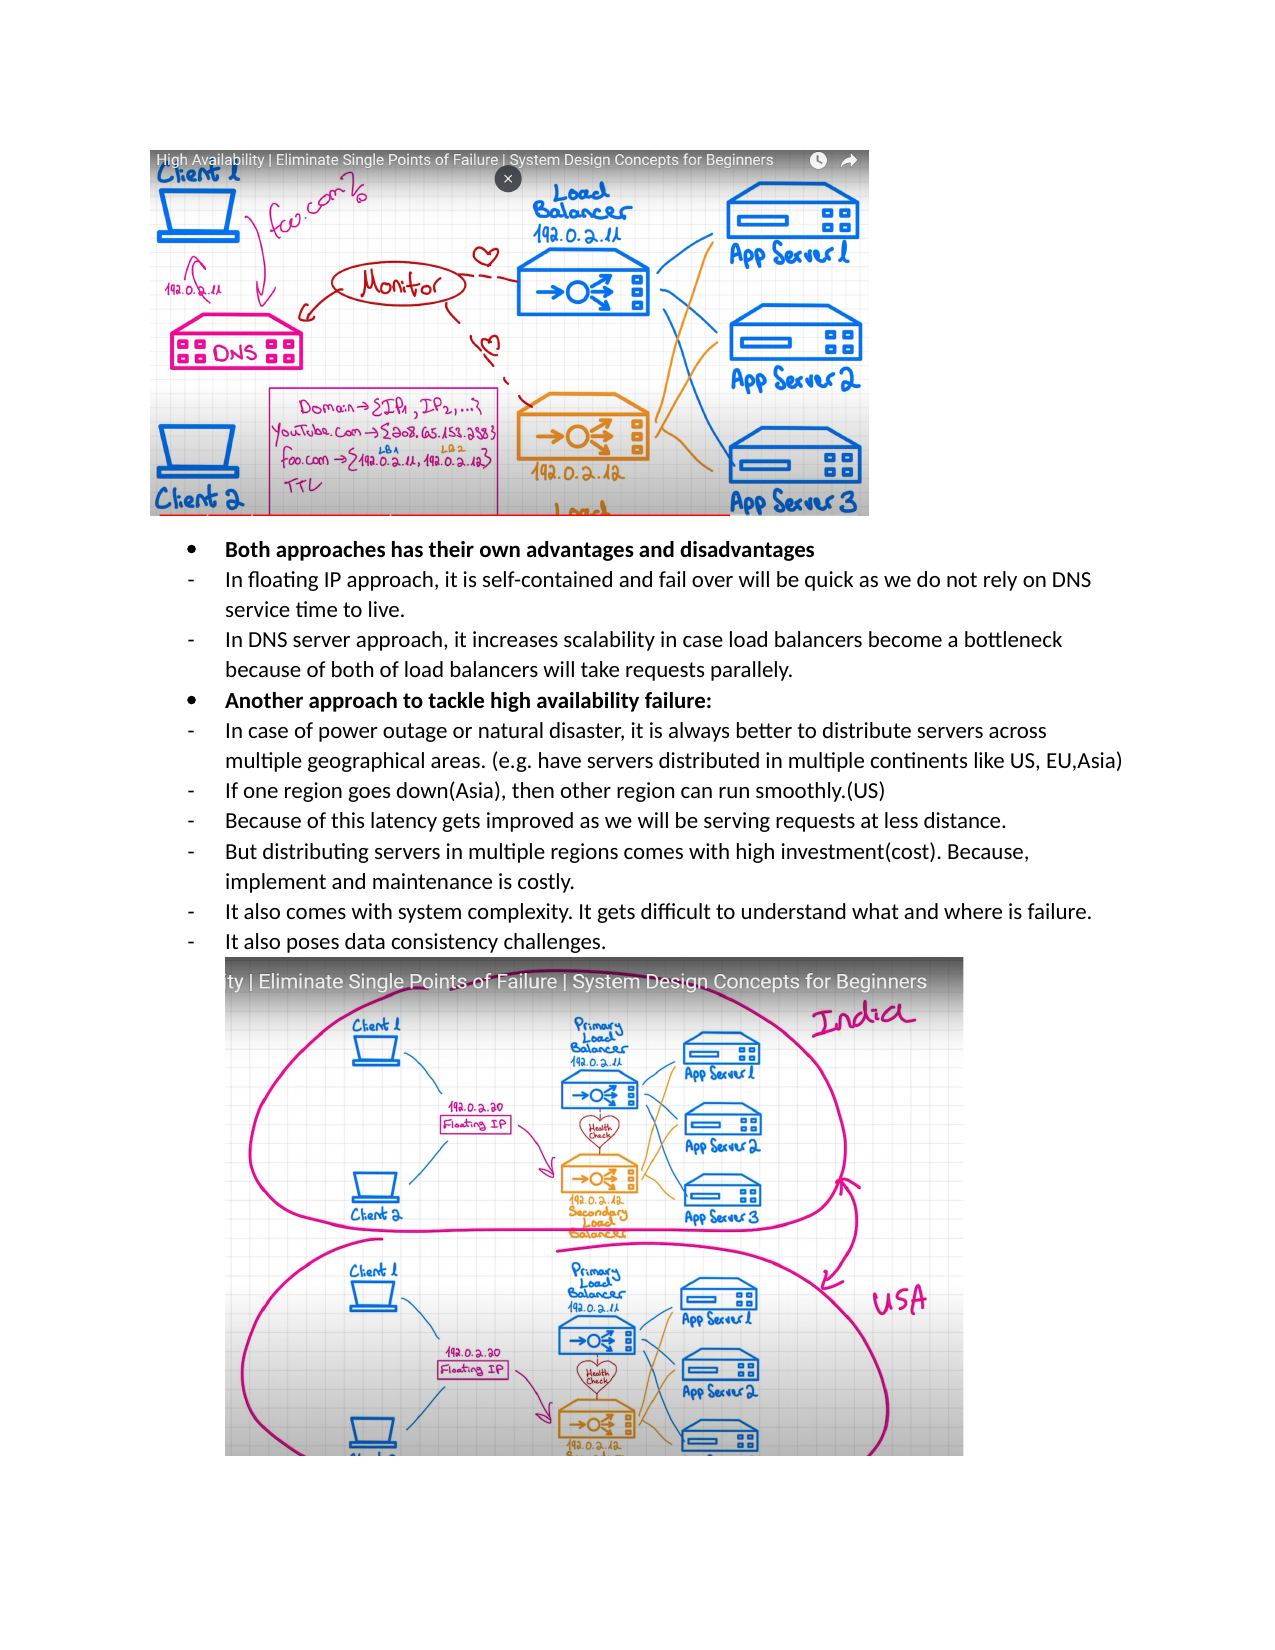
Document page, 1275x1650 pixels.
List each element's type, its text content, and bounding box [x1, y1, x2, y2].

list In case of power outage or natural disaster, it is always better to distribute servers across multiple geographical areas. (e.g. have servers distributed in multiple continents like US, EU,Asia) [187, 716, 1125, 774]
list In DNS server approach, it increases scalability in case load balancers become a bottleneck because of both of load balancers will take requests parallely. [187, 625, 1125, 683]
list It also comes with system complexity. It gets difficult to understand what and where is failure. [187, 897, 1125, 925]
list If one region goes down(Asia), then other region can run smoothly.(US) [187, 776, 1125, 804]
picture [150, 150, 869, 516]
list Another approach to tackle high availability failure: [187, 686, 1125, 714]
list But distributing servers in multiple regions comes with high investment(cost). Because, implement and maintenance is costly. [187, 837, 1125, 895]
picture [225, 957, 964, 1456]
list In floating IP approach, it is self-contained and fail over will be quick as we do not rely on DNS service time to live. [187, 565, 1125, 623]
list Because of this latency gets improved as we will be serving requests at less distance. [187, 807, 1125, 834]
list Both approaches has their own advantages and disadvantages [187, 535, 1125, 563]
list It also poses data consistency challenges. [187, 927, 1125, 955]
